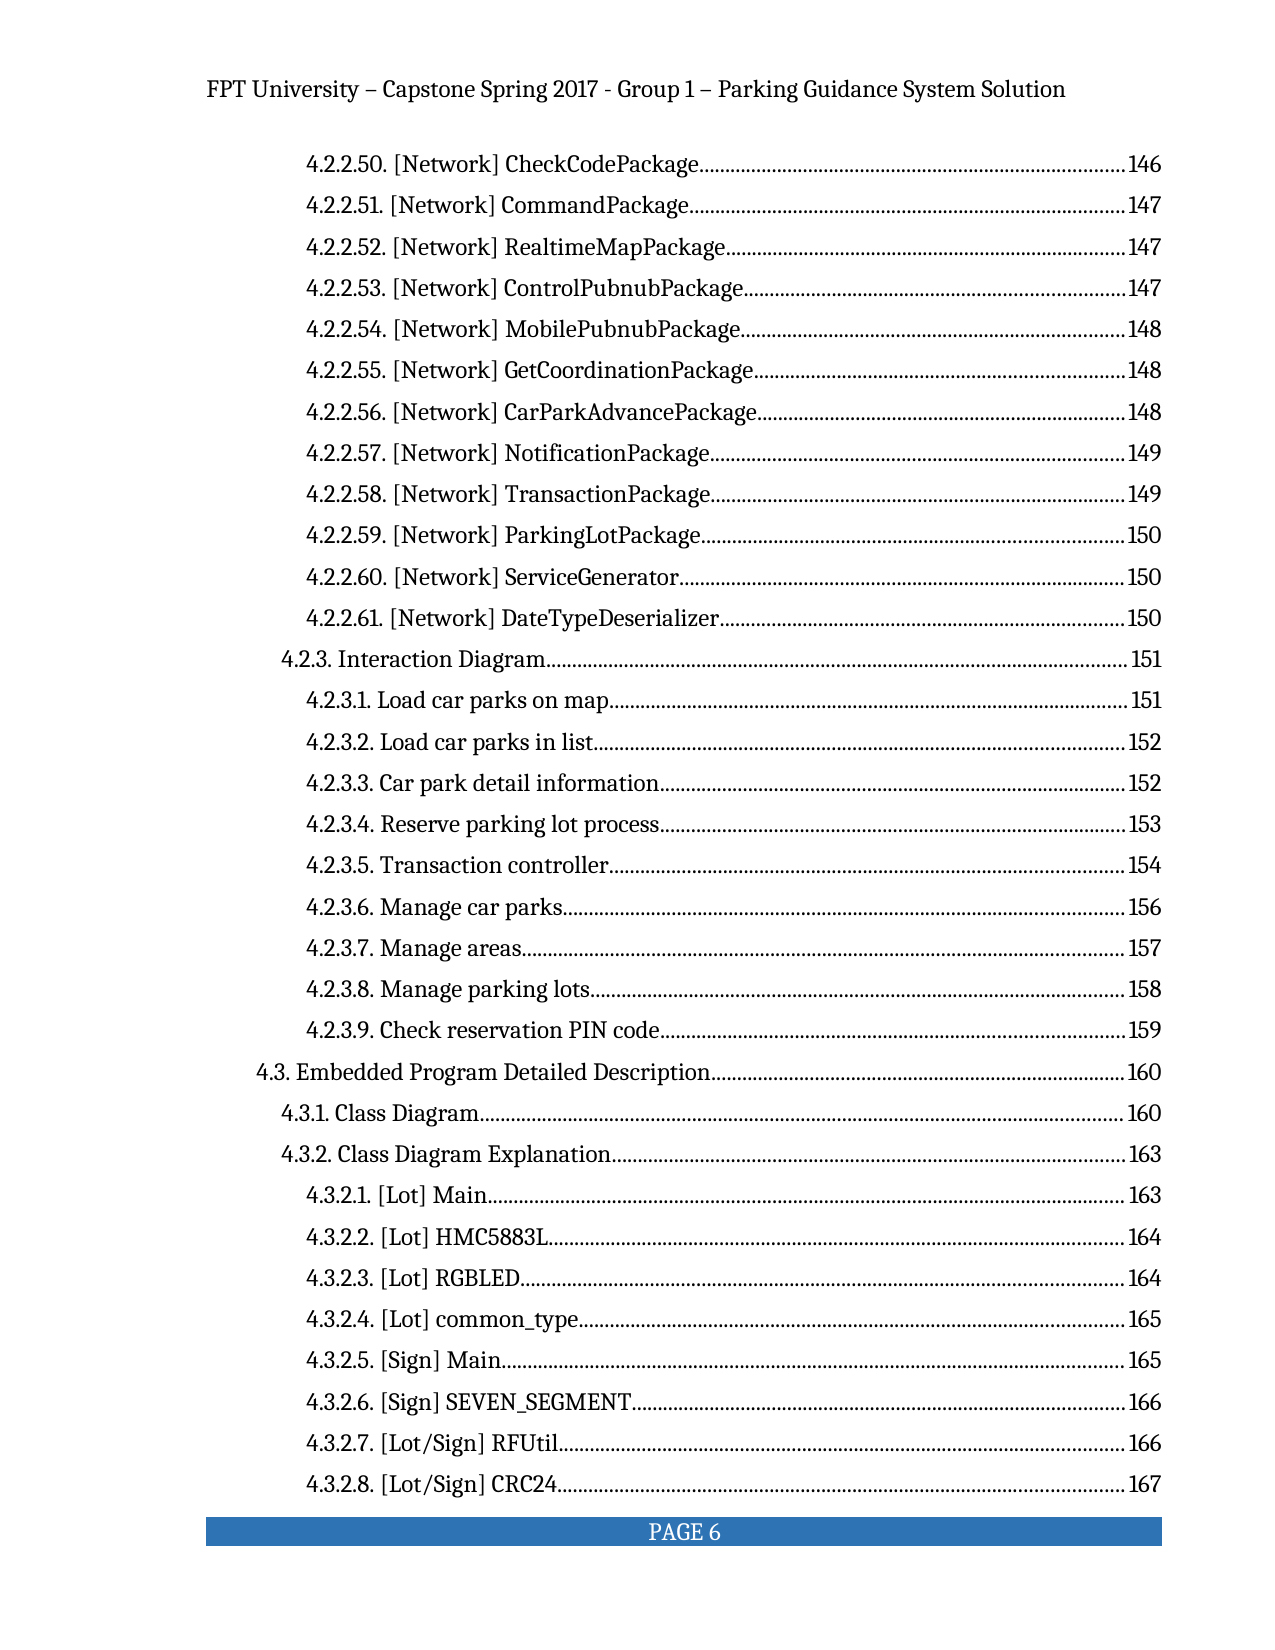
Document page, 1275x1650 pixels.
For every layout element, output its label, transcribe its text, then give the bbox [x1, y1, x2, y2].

text 4.2.3.7. Manage areas 157 [306, 934, 1162, 962]
text 4.3.2.7. [Lot/Sign] RFUtil 166 [306, 1429, 1162, 1457]
text 4.2.2.55. [Network] GetCoordinationPackage 148 [306, 356, 1162, 385]
text 4.3.2.8. [Lot/Sign] CRC24 167 [306, 1470, 1162, 1499]
text 4.3.2.6. [Sign] SEVEN_SEGMENT 166 [306, 1387, 1162, 1416]
text 4.2.3.6. Manage car parks 156 [306, 892, 1162, 921]
text 4.2.2.56. [Network] CarParkAdvancePackage 148 [306, 397, 1162, 426]
text 4.2.2.50. [Network] CheckCodePackage 146 [306, 150, 1162, 179]
text 4.2.3.2. Load car parks in list 152 [306, 727, 1162, 756]
text 4.2.3.1. Load car parks on map 151 [306, 686, 1162, 715]
text 4.2.2.57. [Network] NotificationPackage 149 [306, 439, 1162, 467]
text 4.2.3.5. Transaction controller 154 [306, 851, 1162, 880]
text 4.2.3.9. Check reservation PIN code 159 [306, 1016, 1162, 1045]
text 4.3.2.2. [Lot] HMC5883L 164 [306, 1222, 1162, 1251]
text 4.2.2.52. [Network] RealtimeMapPackage 147 [306, 232, 1162, 261]
text 4.2.3.8. Manage parking lots 158 [306, 975, 1162, 1004]
text 4.3.1. Class Diagram 160 [281, 1099, 1162, 1127]
text 4.3.2. Class Diagram Explanation 163 [281, 1140, 1162, 1169]
text 4.2.2.53. [Network] ControlPubnubPackage 147 [306, 274, 1162, 302]
text 4.2.2.61. [Network] DateTypeDeserializer 150 [306, 604, 1162, 632]
text 4.2.3.4. Reserve parking lot process 153 [306, 810, 1162, 839]
text 4.3. Embedded Program Detailed Description 160 [256, 1057, 1162, 1086]
text 4.2.2.51. [Network] CommandPackage 147 [306, 191, 1162, 220]
text 4.3.2.1. [Lot] Main 163 [306, 1181, 1162, 1210]
text 4.2.3. Interaction Diagram 151 [281, 645, 1162, 674]
text 4.2.2.54. [Network] MobilePubnubPackage 148 [306, 315, 1162, 344]
text 4.2.3.3. Car park detail information 152 [306, 769, 1162, 797]
text 4.2.2.58. [Network] TransactionPackage 149 [306, 480, 1162, 509]
text 4.3.2.4. [Lot] common_type 165 [306, 1305, 1162, 1334]
text 4.3.2.5. [Sign] Main 165 [306, 1346, 1162, 1375]
text 4.2.2.60. [Network] ServiceGenerator 150 [306, 562, 1162, 591]
text 4.2.2.59. [Network] ParkingLotPackage 150 [306, 521, 1162, 550]
text 4.3.2.3. [Lot] RGBLED 164 [306, 1264, 1162, 1292]
